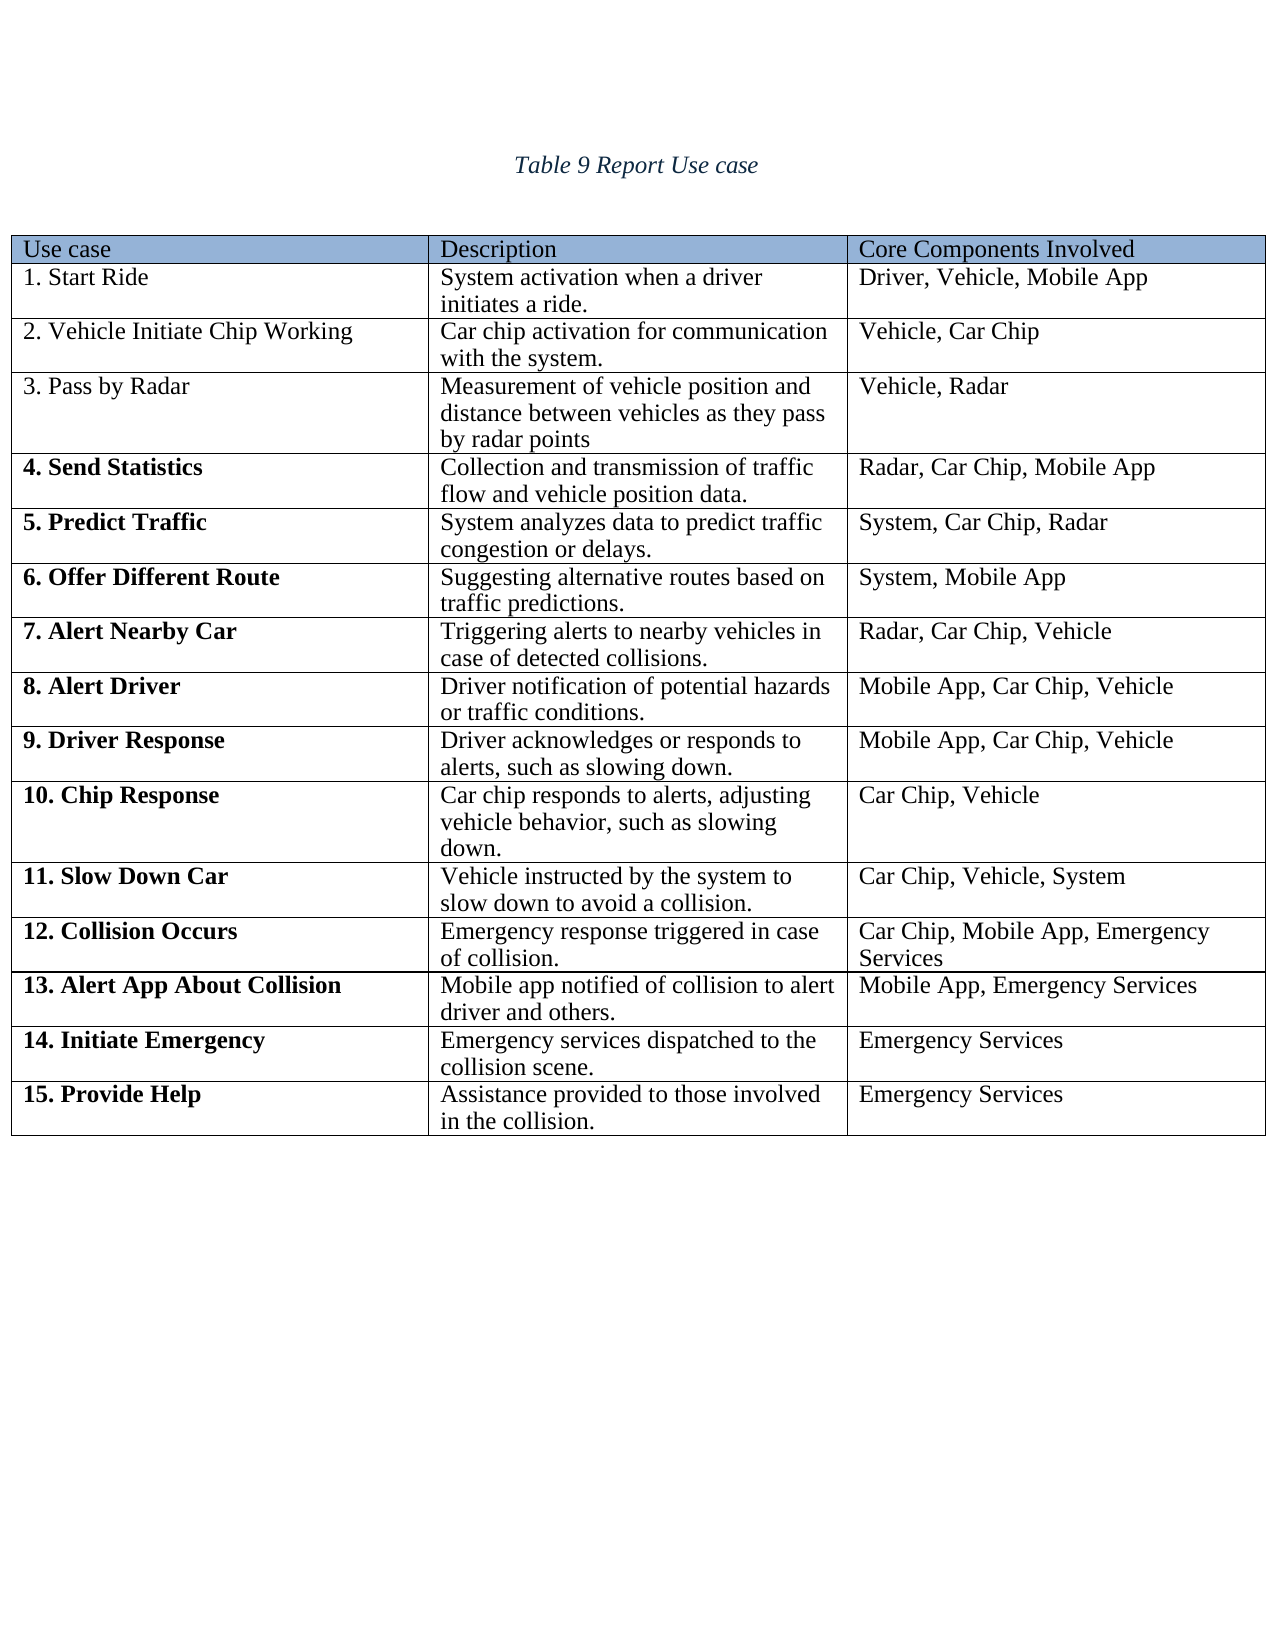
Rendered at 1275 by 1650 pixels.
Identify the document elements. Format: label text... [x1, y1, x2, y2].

table_cell 2. Vehicle Initiate Chip Working [12, 319, 428, 372]
table_cell Car Chip, Vehicle, System [848, 863, 1265, 917]
table_cell 6. Offer Different Route [12, 564, 428, 617]
text Table 9 Report Use case [215, 150, 1060, 179]
table_cell Radar, Car Chip, Mobile App [848, 454, 1265, 508]
table_cell Triggering alerts to nearby vehicles in case of detected collisions. [429, 618, 847, 672]
table_cell 9. Driver Response [12, 727, 428, 781]
table_cell Radar, Car Chip, Vehicle [848, 618, 1265, 672]
table_cell System activation when a driver initiates a ride. [429, 264, 847, 317]
table_cell 5. Predict Traffic [12, 509, 428, 562]
table_cell 4. Send Statistics [12, 454, 428, 508]
table_cell Vehicle instructed by the system to slow down to avoid a collision. [429, 863, 847, 917]
table_cell Mobile App, Car Chip, Vehicle [848, 727, 1265, 781]
table_cell System, Mobile App [848, 564, 1265, 617]
table_cell Measurement of vehicle position and distance between vehicles as they pass by radar points [429, 373, 847, 453]
table_cell 3. Pass by Radar [12, 373, 428, 453]
table_cell 7. Alert Nearby Car [12, 618, 428, 672]
table_cell Driver, Vehicle, Mobile App [848, 264, 1265, 317]
table_cell System analyzes data to predict traffic congestion or delays. [429, 509, 847, 562]
table_cell Car chip activation for communication with the system. [429, 319, 847, 372]
table_cell Driver acknowledges or responds to alerts, such as slowing down. [429, 727, 847, 781]
table_cell 13. Alert App About Collision [12, 973, 428, 1026]
table_cell 10. Chip Response [12, 782, 428, 862]
table_header Core Components Involved [848, 236, 1265, 263]
table_cell Vehicle, Radar [848, 373, 1265, 453]
table_cell 1. Start Ride [12, 264, 428, 317]
table_header Description [429, 236, 847, 263]
table_cell Emergency Services [848, 1082, 1265, 1135]
table_cell Vehicle, Car Chip [848, 319, 1265, 372]
table_cell Mobile App, Car Chip, Vehicle [848, 673, 1265, 726]
table_cell Suggesting alternative routes based on traffic predictions. [429, 564, 847, 617]
table_cell Mobile App, Emergency Services [848, 973, 1265, 1026]
table_cell Emergency response triggered in case of collision. [429, 918, 847, 971]
table_header Use case [12, 236, 428, 263]
table_cell 11. Slow Down Car [12, 863, 428, 917]
table_cell Emergency Services [848, 1027, 1265, 1081]
table_cell 8. Alert Driver [12, 673, 428, 726]
table_cell Assistance provided to those involved in the collision. [429, 1082, 847, 1135]
table_cell Emergency services dispatched to the collision scene. [429, 1027, 847, 1081]
table_cell 15. Provide Help [12, 1082, 428, 1135]
table_cell 12. Collision Occurs [12, 918, 428, 971]
table_cell Car Chip, Vehicle [848, 782, 1265, 862]
table_cell Car chip responds to alerts, adjusting vehicle behavior, such as slowing down. [429, 782, 847, 862]
table_cell System, Car Chip, Radar [848, 509, 1265, 562]
table_cell Mobile app notified of collision to alert driver and others. [429, 973, 847, 1026]
table_cell 14. Initiate Emergency [12, 1027, 428, 1081]
table_cell Driver notification of potential hazards or traffic conditions. [429, 673, 847, 726]
table_cell Car Chip, Mobile App, Emergency Services [848, 918, 1265, 971]
table_cell Collection and transmission of traffic flow and vehicle position data. [429, 454, 847, 508]
